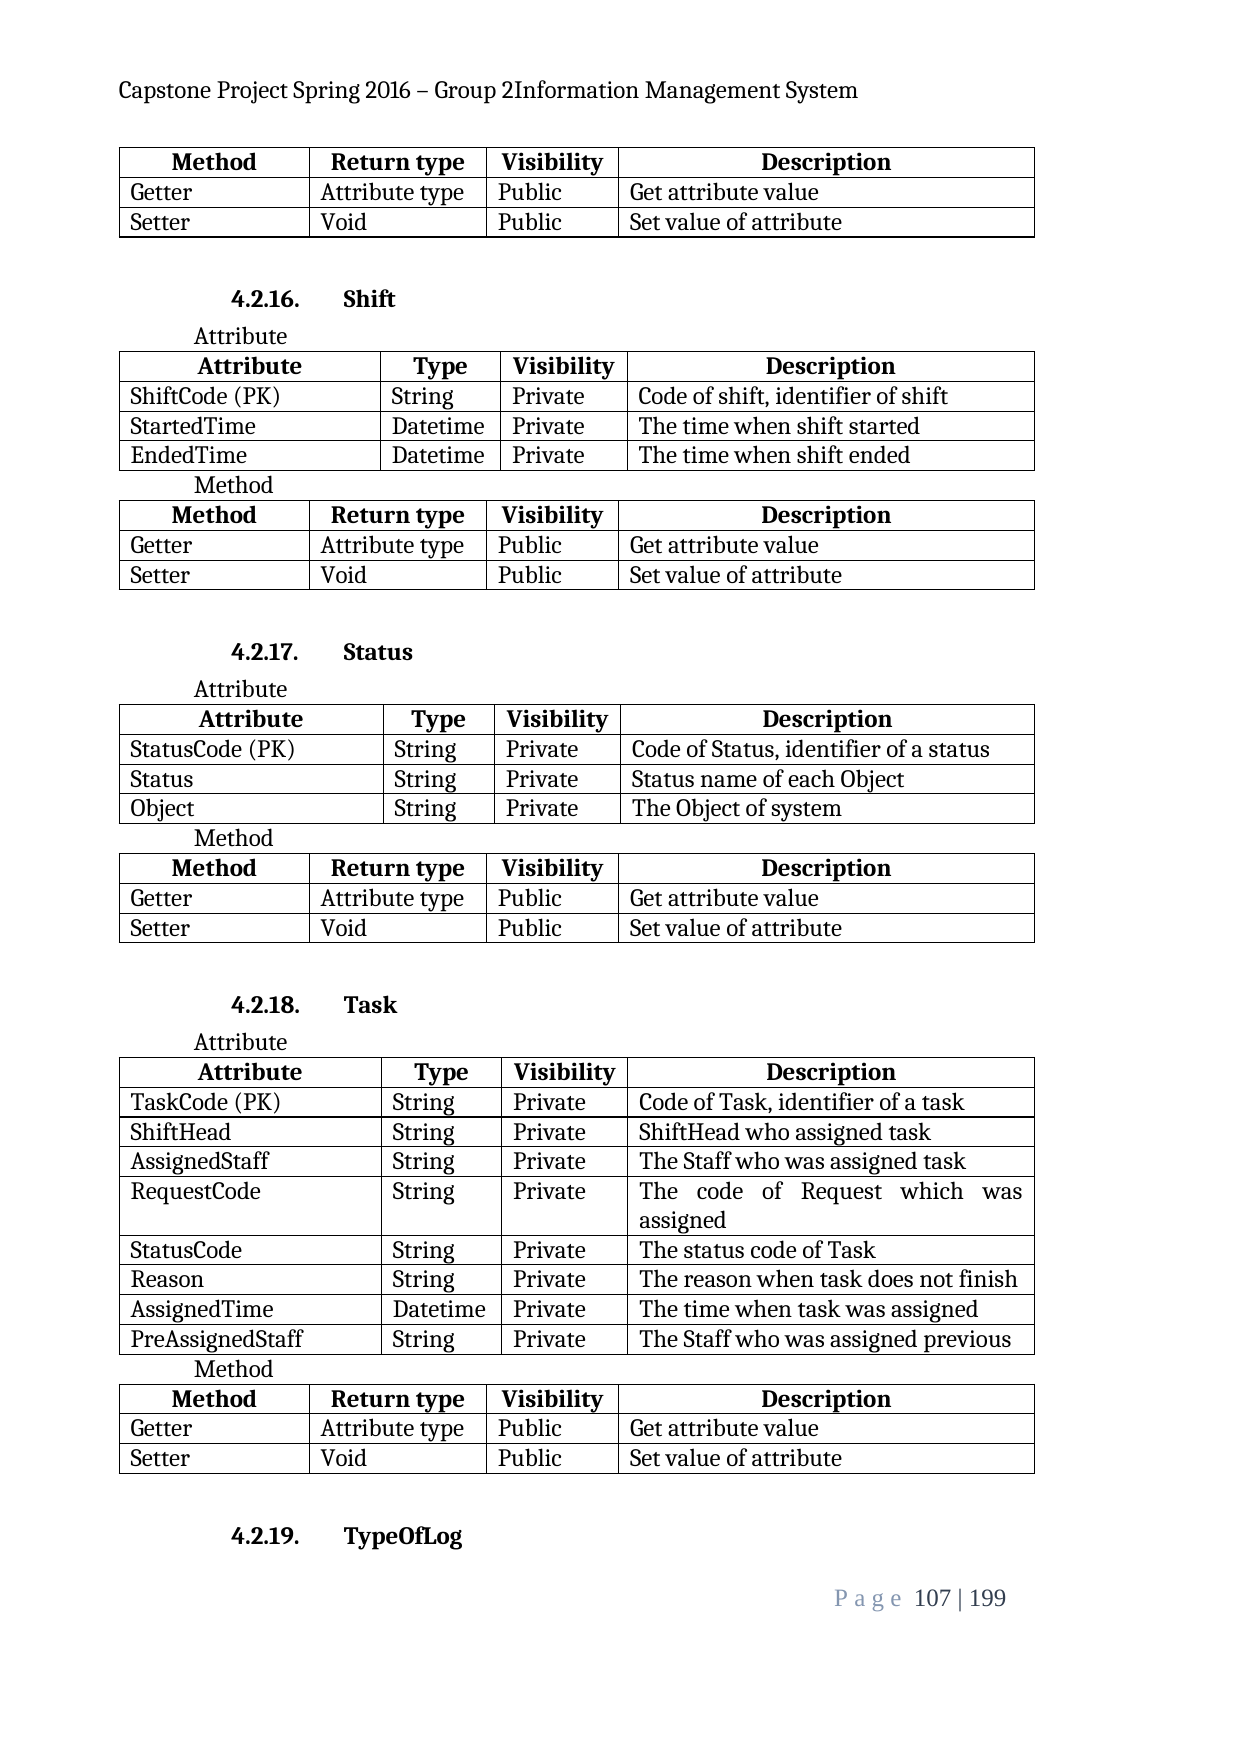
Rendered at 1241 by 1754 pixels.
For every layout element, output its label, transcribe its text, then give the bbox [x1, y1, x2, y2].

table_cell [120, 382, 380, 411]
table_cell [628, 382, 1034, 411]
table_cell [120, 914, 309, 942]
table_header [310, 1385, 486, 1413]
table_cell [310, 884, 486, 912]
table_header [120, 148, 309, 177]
text Attribute [118, 1028, 1033, 1057]
subtitle TypeOfLog [231, 1522, 1033, 1550]
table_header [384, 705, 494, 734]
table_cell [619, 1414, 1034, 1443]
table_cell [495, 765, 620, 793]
text Attribute [118, 322, 1033, 351]
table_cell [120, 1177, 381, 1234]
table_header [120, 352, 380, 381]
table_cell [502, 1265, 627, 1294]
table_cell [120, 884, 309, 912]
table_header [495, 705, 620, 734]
subtitle Task [231, 991, 1033, 1020]
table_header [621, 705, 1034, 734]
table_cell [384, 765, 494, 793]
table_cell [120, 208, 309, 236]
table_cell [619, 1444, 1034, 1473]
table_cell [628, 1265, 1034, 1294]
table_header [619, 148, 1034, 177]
subtitle Shift [231, 285, 1033, 314]
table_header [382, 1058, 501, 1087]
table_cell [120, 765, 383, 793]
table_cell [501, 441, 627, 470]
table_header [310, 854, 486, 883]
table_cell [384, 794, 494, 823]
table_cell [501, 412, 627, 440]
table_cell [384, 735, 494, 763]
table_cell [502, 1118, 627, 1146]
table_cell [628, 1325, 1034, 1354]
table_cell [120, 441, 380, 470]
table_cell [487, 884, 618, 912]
text Method [118, 824, 1033, 853]
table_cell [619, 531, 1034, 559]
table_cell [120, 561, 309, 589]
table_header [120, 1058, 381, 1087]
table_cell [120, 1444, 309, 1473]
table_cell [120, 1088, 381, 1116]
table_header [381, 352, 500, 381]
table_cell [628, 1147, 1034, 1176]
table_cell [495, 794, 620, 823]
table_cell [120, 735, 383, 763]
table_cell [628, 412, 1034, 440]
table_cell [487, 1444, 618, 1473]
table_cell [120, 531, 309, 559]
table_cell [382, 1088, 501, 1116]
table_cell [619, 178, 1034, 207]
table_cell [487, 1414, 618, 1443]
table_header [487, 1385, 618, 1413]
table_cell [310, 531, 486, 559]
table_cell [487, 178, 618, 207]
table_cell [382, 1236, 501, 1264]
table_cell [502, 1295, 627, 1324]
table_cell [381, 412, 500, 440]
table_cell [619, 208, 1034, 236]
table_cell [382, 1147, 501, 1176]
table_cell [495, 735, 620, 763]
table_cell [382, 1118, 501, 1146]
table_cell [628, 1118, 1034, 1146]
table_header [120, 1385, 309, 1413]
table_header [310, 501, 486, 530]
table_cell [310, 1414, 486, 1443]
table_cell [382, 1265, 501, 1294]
subtitle Status [231, 638, 1033, 667]
text Method [118, 471, 1033, 500]
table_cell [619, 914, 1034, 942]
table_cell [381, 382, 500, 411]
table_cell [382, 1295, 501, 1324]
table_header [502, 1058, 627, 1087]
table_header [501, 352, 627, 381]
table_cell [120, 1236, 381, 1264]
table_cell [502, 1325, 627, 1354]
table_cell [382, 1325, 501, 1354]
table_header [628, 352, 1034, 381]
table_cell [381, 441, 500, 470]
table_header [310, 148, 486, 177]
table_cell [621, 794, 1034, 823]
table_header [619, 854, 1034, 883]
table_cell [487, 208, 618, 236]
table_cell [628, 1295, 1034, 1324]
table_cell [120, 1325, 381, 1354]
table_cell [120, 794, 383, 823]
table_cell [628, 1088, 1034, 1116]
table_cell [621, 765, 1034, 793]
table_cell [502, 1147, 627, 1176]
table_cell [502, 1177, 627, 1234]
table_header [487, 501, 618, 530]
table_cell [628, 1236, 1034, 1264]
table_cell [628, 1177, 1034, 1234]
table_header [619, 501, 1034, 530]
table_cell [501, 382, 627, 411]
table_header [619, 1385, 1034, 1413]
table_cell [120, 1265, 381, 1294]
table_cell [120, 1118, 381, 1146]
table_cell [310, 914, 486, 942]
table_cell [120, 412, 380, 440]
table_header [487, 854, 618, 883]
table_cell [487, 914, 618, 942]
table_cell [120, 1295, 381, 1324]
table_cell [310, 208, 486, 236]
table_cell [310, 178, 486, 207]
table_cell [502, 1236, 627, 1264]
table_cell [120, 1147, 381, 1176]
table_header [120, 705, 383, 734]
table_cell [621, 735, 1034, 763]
text Method [118, 1355, 1033, 1383]
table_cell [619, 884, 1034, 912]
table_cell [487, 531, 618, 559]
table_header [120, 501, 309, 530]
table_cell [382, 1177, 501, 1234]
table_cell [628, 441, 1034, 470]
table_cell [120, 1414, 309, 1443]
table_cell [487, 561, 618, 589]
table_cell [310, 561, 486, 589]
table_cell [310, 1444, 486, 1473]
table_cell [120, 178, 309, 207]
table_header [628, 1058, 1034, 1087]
text Attribute [118, 675, 1033, 704]
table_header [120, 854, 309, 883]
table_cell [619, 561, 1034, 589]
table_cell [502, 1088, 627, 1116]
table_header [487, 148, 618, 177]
